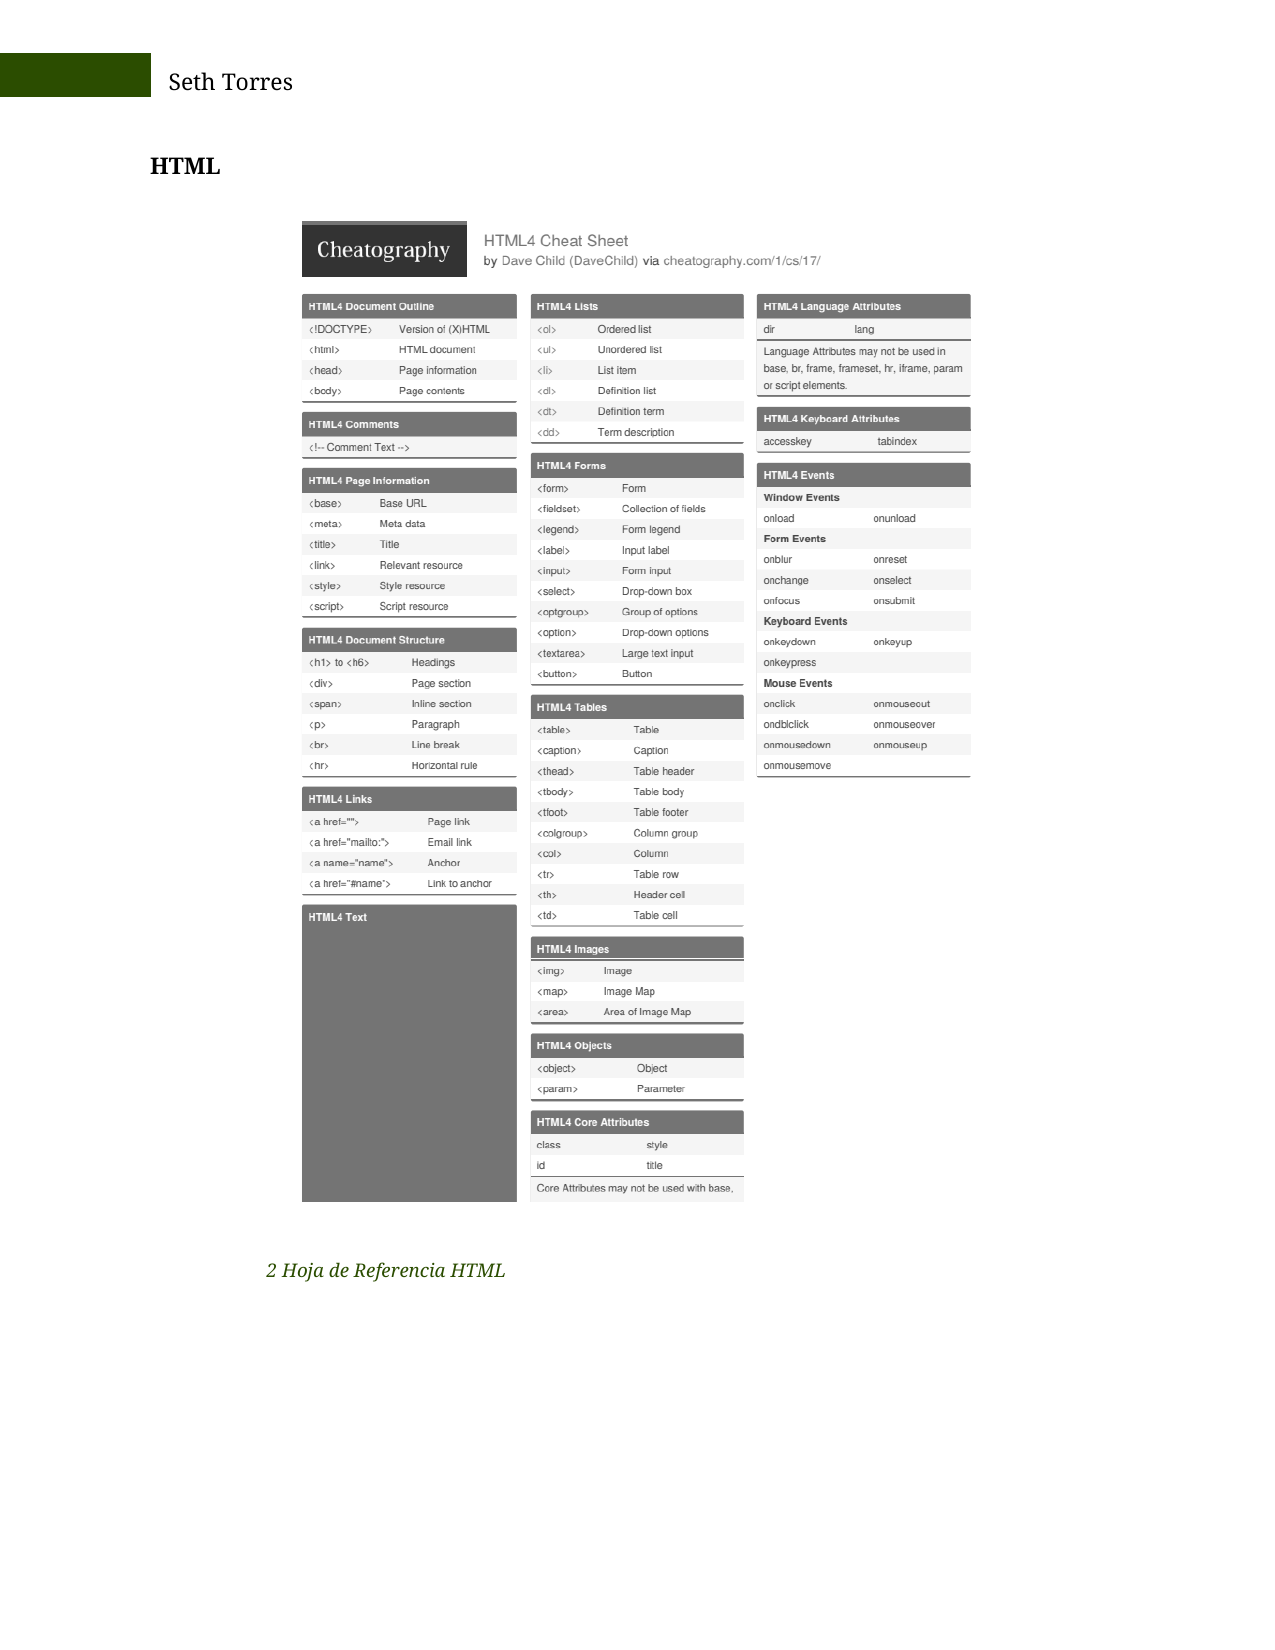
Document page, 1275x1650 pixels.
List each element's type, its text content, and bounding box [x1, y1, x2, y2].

picture [266, 186, 1009, 1236]
subtitle HTML [150, 150, 1125, 181]
